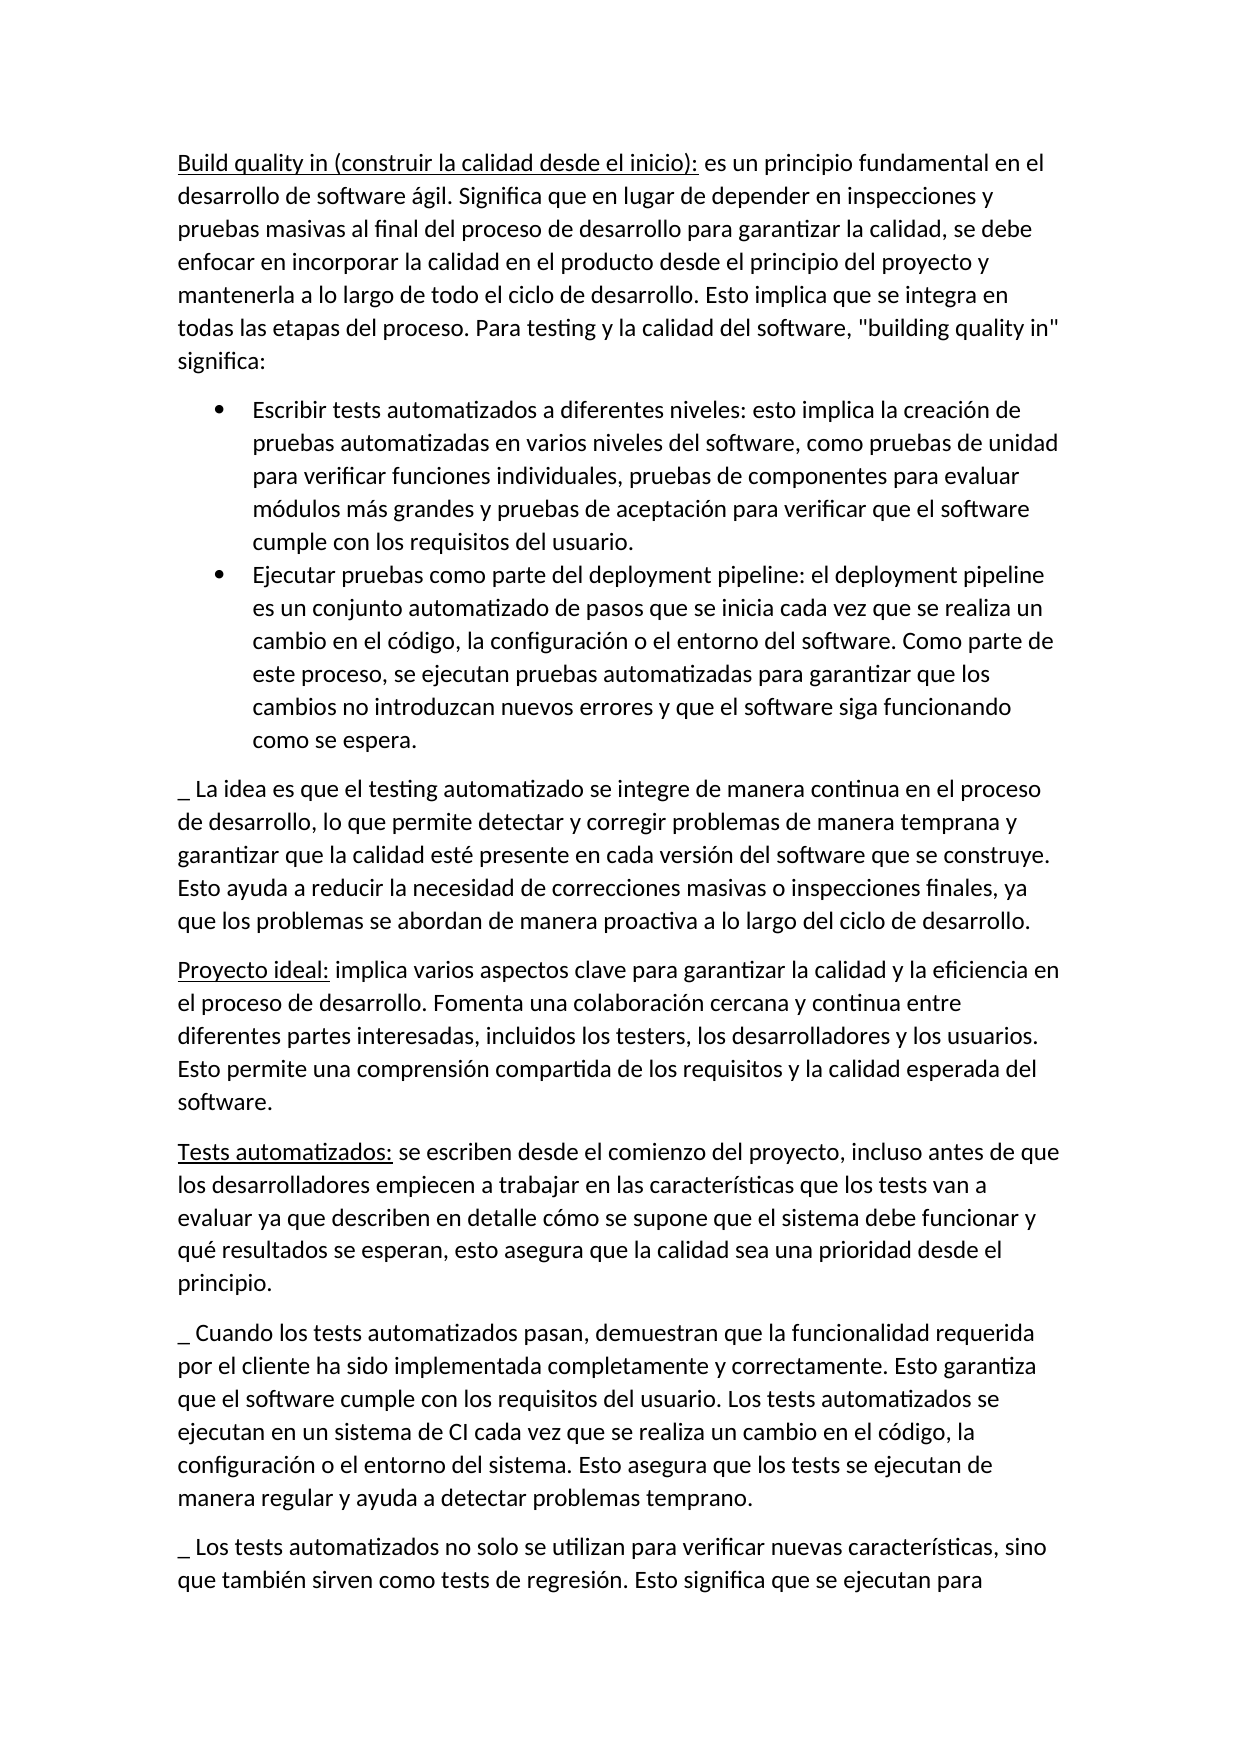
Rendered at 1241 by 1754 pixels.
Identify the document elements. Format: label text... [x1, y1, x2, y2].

text _ La idea es que el testing automatizado se integre de manera continua en el proceso de desarrollo, lo que permite detectar y corregir problemas de manera temprana y garantizar que la calidad esté presente en cada versión del software que se construye. Esto ayuda a reducir la necesidad de correcciones masivas o inspecciones finales, ya que los problemas se abordan de manera proactiva a lo largo del ciclo de desarrollo. [177, 773, 1063, 936]
list Escribir tests automatizados a diferentes niveles: esto implica la creación de pruebas automatizadas en varios niveles del software, como pruebas de unidad para verificar funciones individuales, pruebas de componentes para evaluar módulos más grandes y pruebas de aceptación para verificar que el software cumple con los requisitos del usuario. [215, 395, 1063, 557]
text Tests automatizados: se escriben desde el comienzo del proyecto, incluso antes de que los desarrolladores empiecen a trabajar en las características que los tests van a evaluar ya que describen en detalle cómo se supone que el sistema debe funcionar y qué resultados se esperan, esto asegura que la calidad sea una prioridad desde el principio. [177, 1136, 1063, 1298]
text Build quality in (construir la calidad desde el inicio): es un principio fundamental en el desarrollo de software ágil. Significa que en lugar de depender en inspecciones y pruebas masivas al final del proceso de desarrollo para garantizar la calidad, se debe enfocar en incorporar la calidad en el producto desde el principio del proyecto y mantenerla a lo largo de todo el ciclo de desarrollo. Esto implica que se integra en todas las etapas del proceso. Para testing y la calidad del software, "building quality in" significa: [177, 148, 1063, 376]
text _ Cuando los tests automatizados pasan, demuestran que la funcionalidad requerida por el cliente ha sido implementada completamente y correctamente. Esto garantiza que el software cumple con los requisitos del usuario. Los tests automatizados se ejecutan en un sistema de CI cada vez que se realiza un cambio en el código, la configuración o el entorno del sistema. Esto asegura que los tests se ejecutan de manera regular y ayuda a detectar problemas temprano. [177, 1317, 1063, 1512]
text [177, 1531, 1063, 1595]
text Proyecto ideal: implica varios aspectos clave para garantizar la calidad y la eficiencia en el proceso de desarrollo. Fomenta una colaboración cercana y continua entre diferentes partes interesadas, incluidos los testers, los desarrolladores y los usuarios. Esto permite una comprensión compartida de los requisitos y la calidad esperada del software. [177, 955, 1063, 1117]
list Ejecutar pruebas como parte del deployment pipeline: el deployment pipeline es un conjunto automatizado de pasos que se inicia cada vez que se realiza un cambio en el código, la configuración o el entorno del software. Como parte de este proceso, se ejecutan pruebas automatizadas para garantizar que los cambios no introduzcan nuevos errores y que el software siga funcionando como se espera. [215, 559, 1063, 754]
